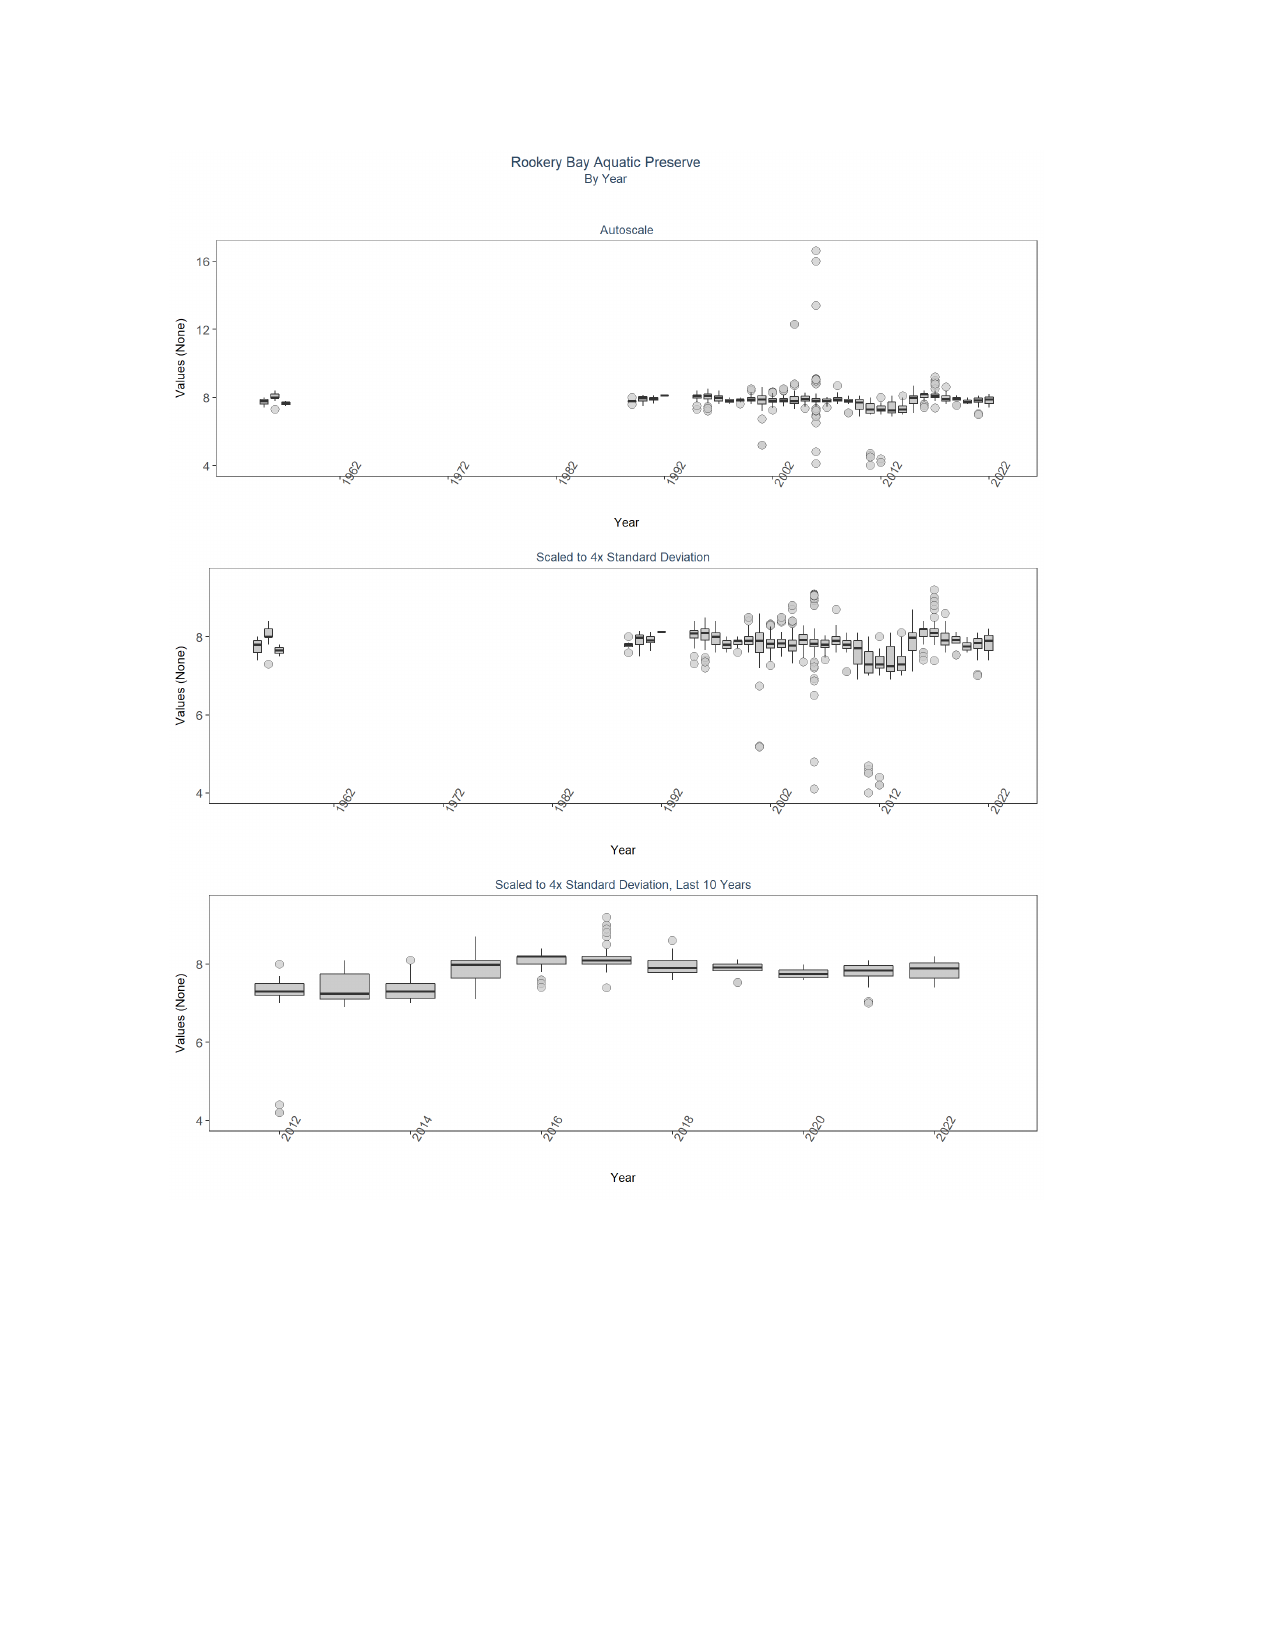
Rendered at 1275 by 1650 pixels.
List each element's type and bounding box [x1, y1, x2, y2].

picture [168, 150, 1044, 1200]
